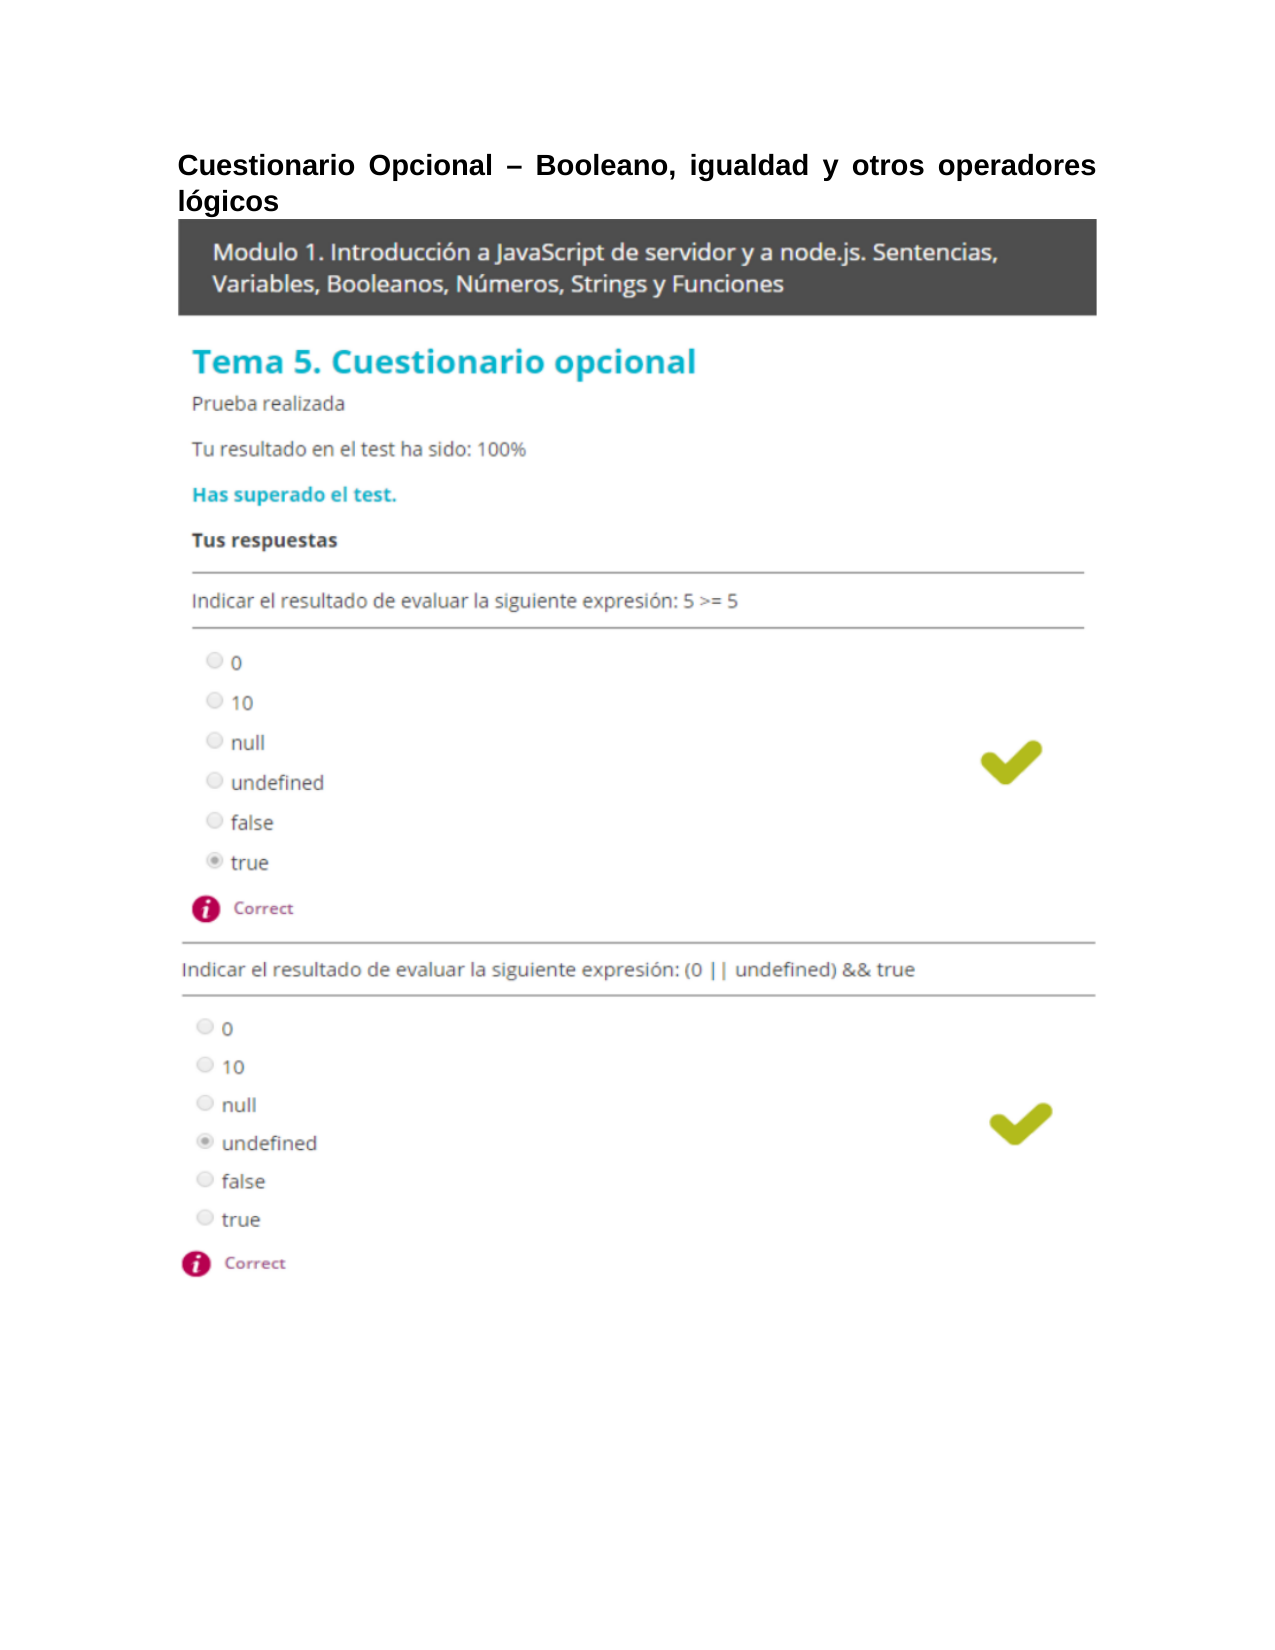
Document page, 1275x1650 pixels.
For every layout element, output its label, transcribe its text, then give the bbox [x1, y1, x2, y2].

subtitle Cuestionario Opcional – Booleano, igualdad y otros operadores lógicos [177, 148, 1098, 217]
